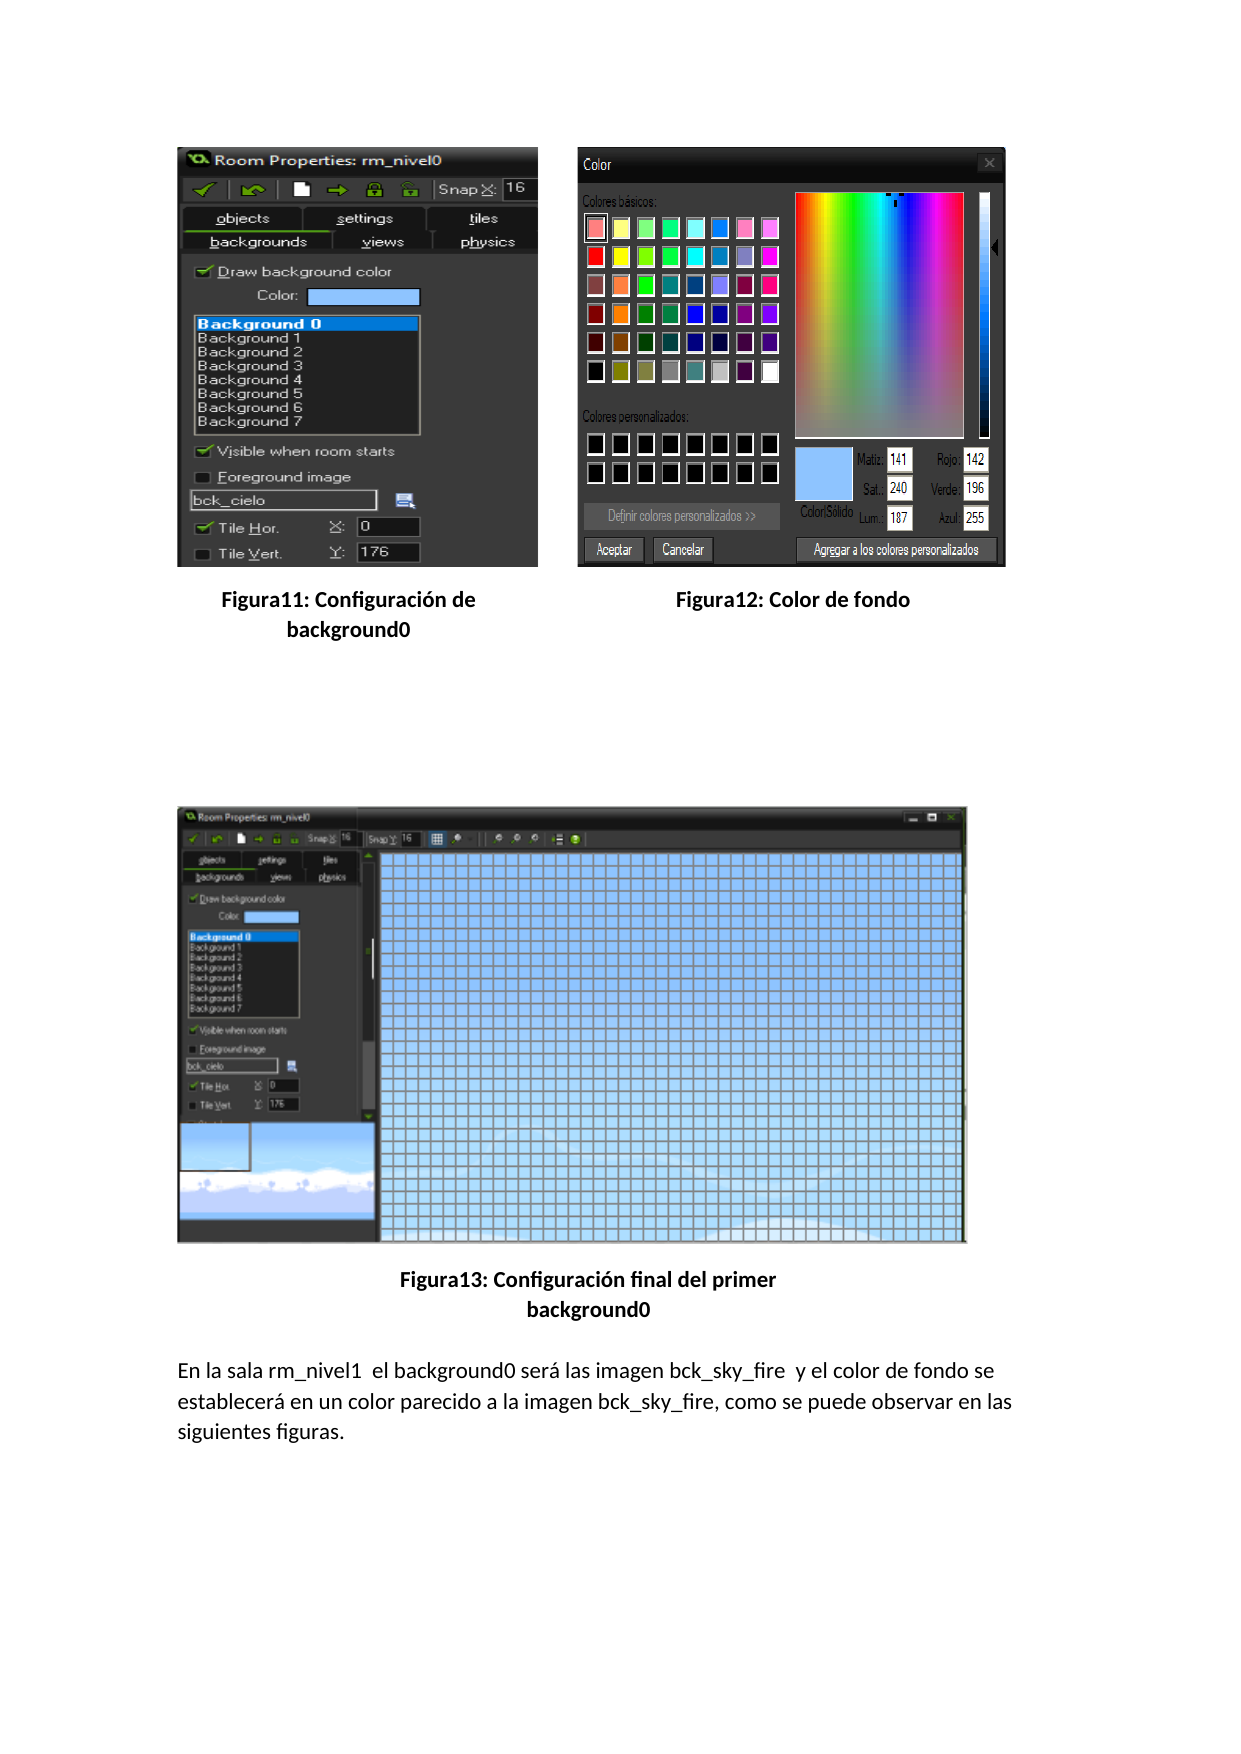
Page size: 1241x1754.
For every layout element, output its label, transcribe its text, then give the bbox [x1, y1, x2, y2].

text En la sala rm_nivel1 el background0 será las imagen bck_sky_fire y el color de fondo se establecerá en un color parecido a la imagen bck_sky_fire, como se puede observar en las siguientes figuras. [177, 1357, 1063, 1445]
picture [177, 147, 539, 567]
picture [577, 147, 1006, 567]
picture [177, 806, 968, 1244]
